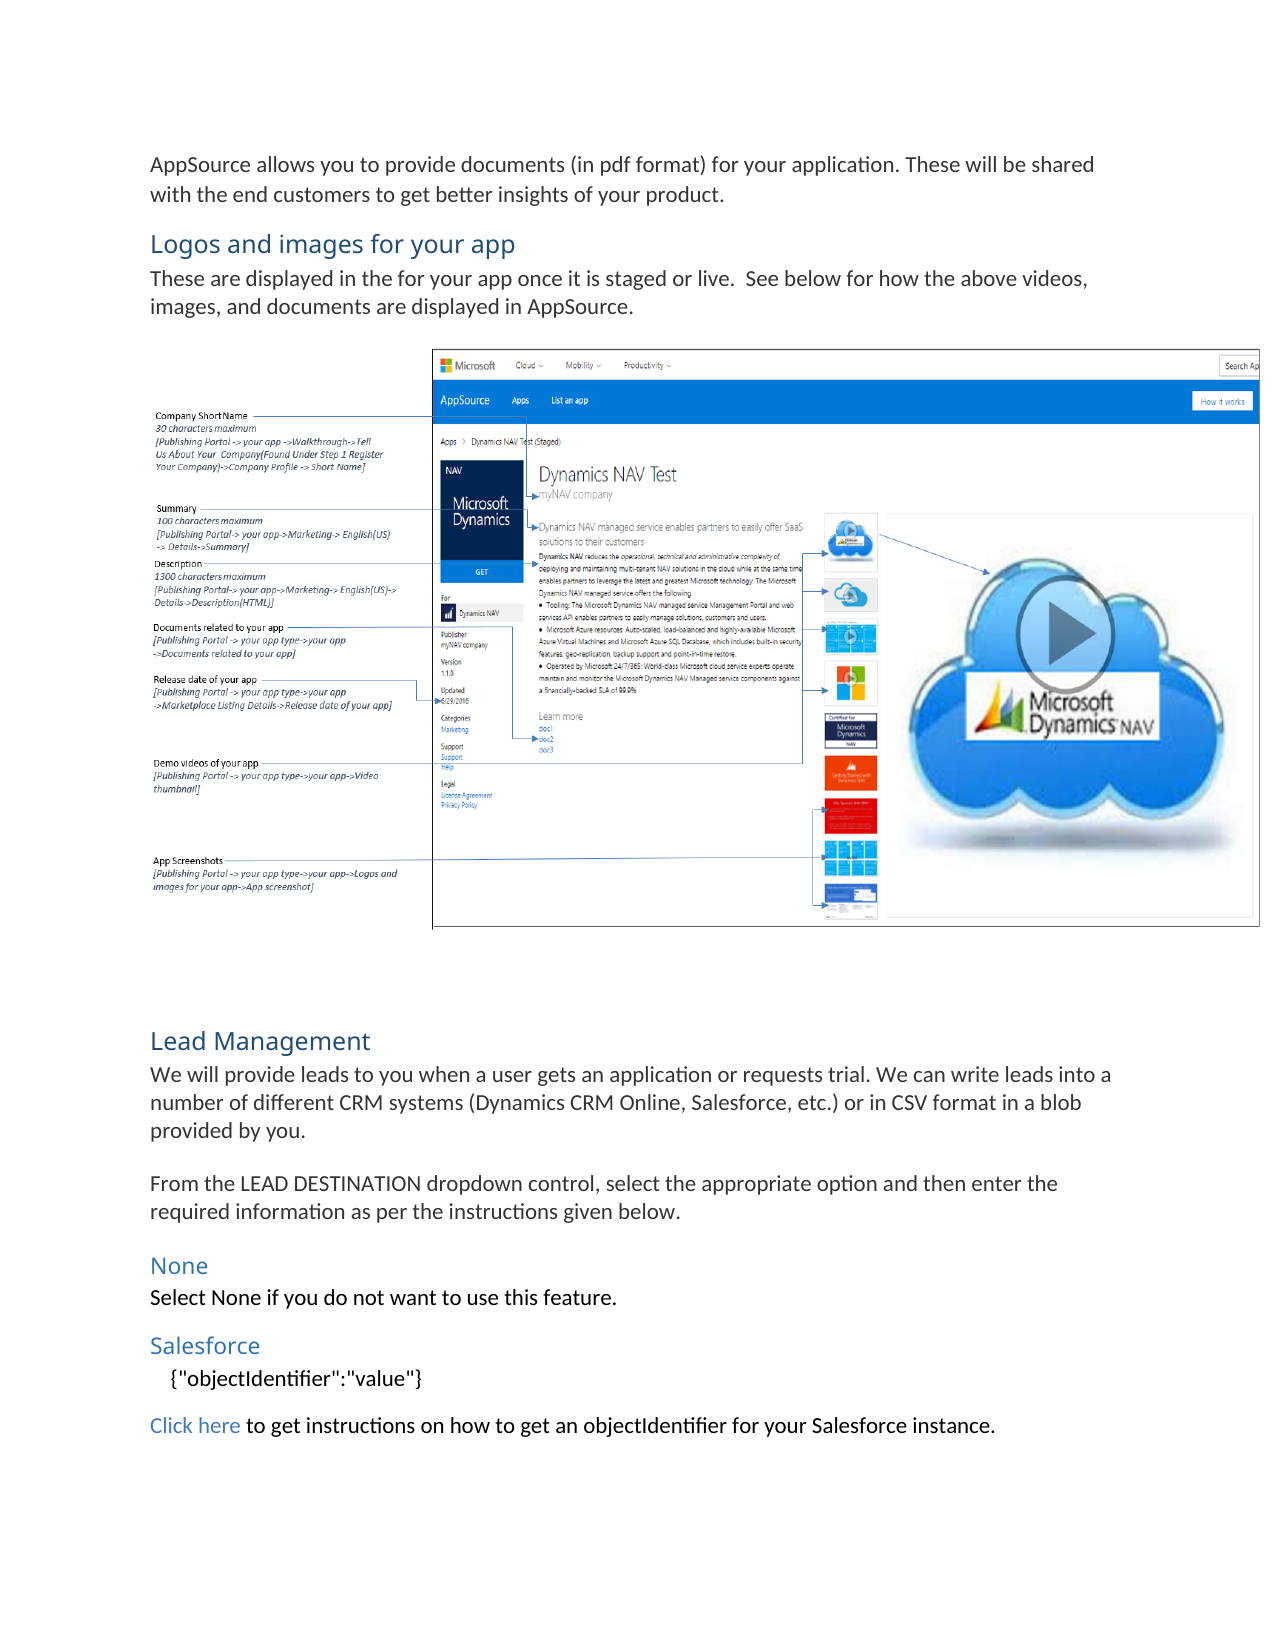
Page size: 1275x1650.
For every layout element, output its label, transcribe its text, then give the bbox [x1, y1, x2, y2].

subtitle Lead Management [150, 1023, 1125, 1057]
subtitle Logos and images for your app [150, 227, 1125, 261]
text From the LEAD DESTINATION dropdown control, select the appropriate option and then enter the required information as per the instructions given below. [150, 1169, 1125, 1225]
text None Select None if you do not want to use this feature. [150, 1250, 1125, 1311]
text These are displayed in the for your app once it is staged or live. See below for how the above videos, images, and documents are displayed in AppSource. [150, 264, 1125, 320]
subtitle Salesforce [150, 1330, 1125, 1362]
text Click here to get instructions on how to get an objectIdentifier for your Salesforce instance. [150, 1411, 1125, 1439]
picture [150, 347, 1268, 935]
text {"objectIdentifier":"value"} [150, 1364, 1125, 1392]
text AppSource allows you to provide documents (in pdf format) for your application. These will be shared with the end customers to get better insights of your product. [150, 150, 1125, 208]
text We will provide leads to you when a user gets an application or requests trial. We can write leads into a number of different CRM systems (Dynamics CRM Online, Salesforce, etc.) or in CSV format in a blob provided by you. [150, 1060, 1125, 1144]
